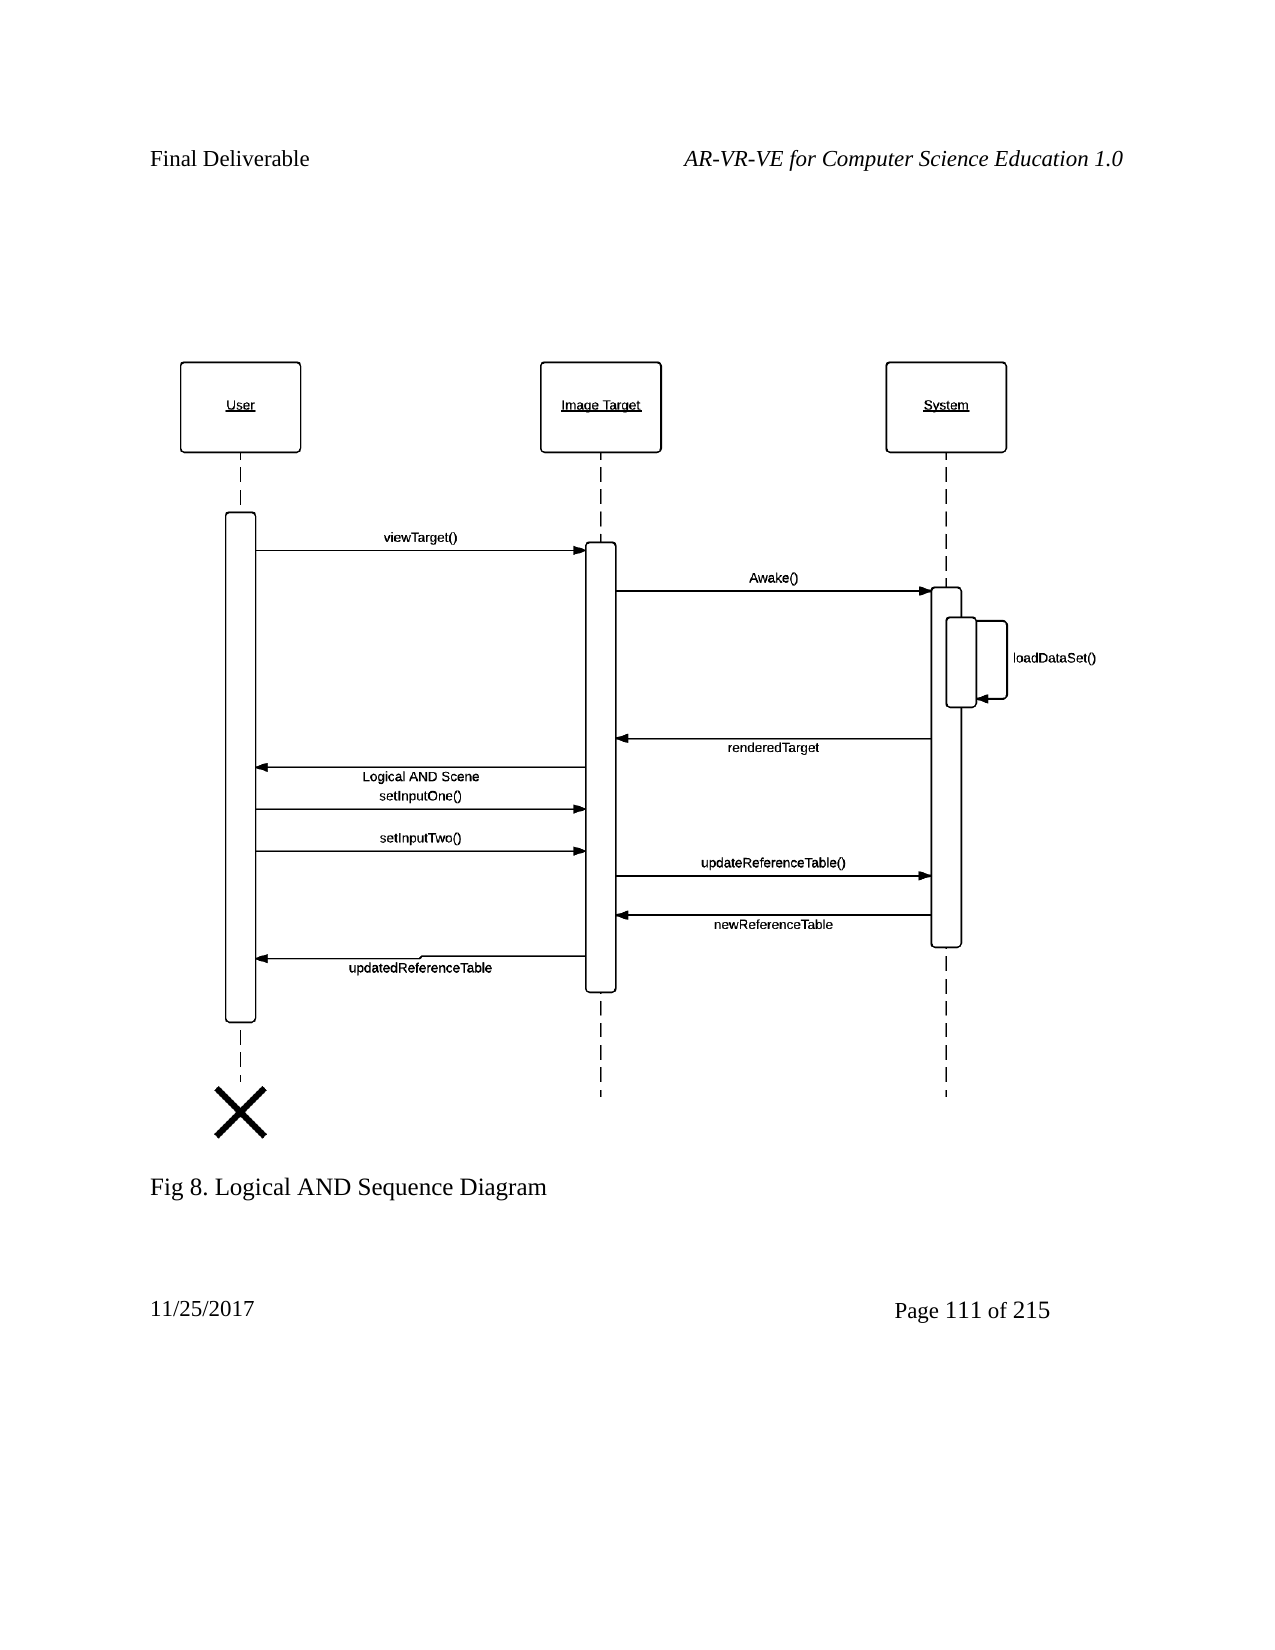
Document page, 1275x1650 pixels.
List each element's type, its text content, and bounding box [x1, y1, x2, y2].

text Fig 8. Logical AND Sequence Diagram [150, 1172, 1125, 1201]
picture [150, 332, 1125, 1172]
